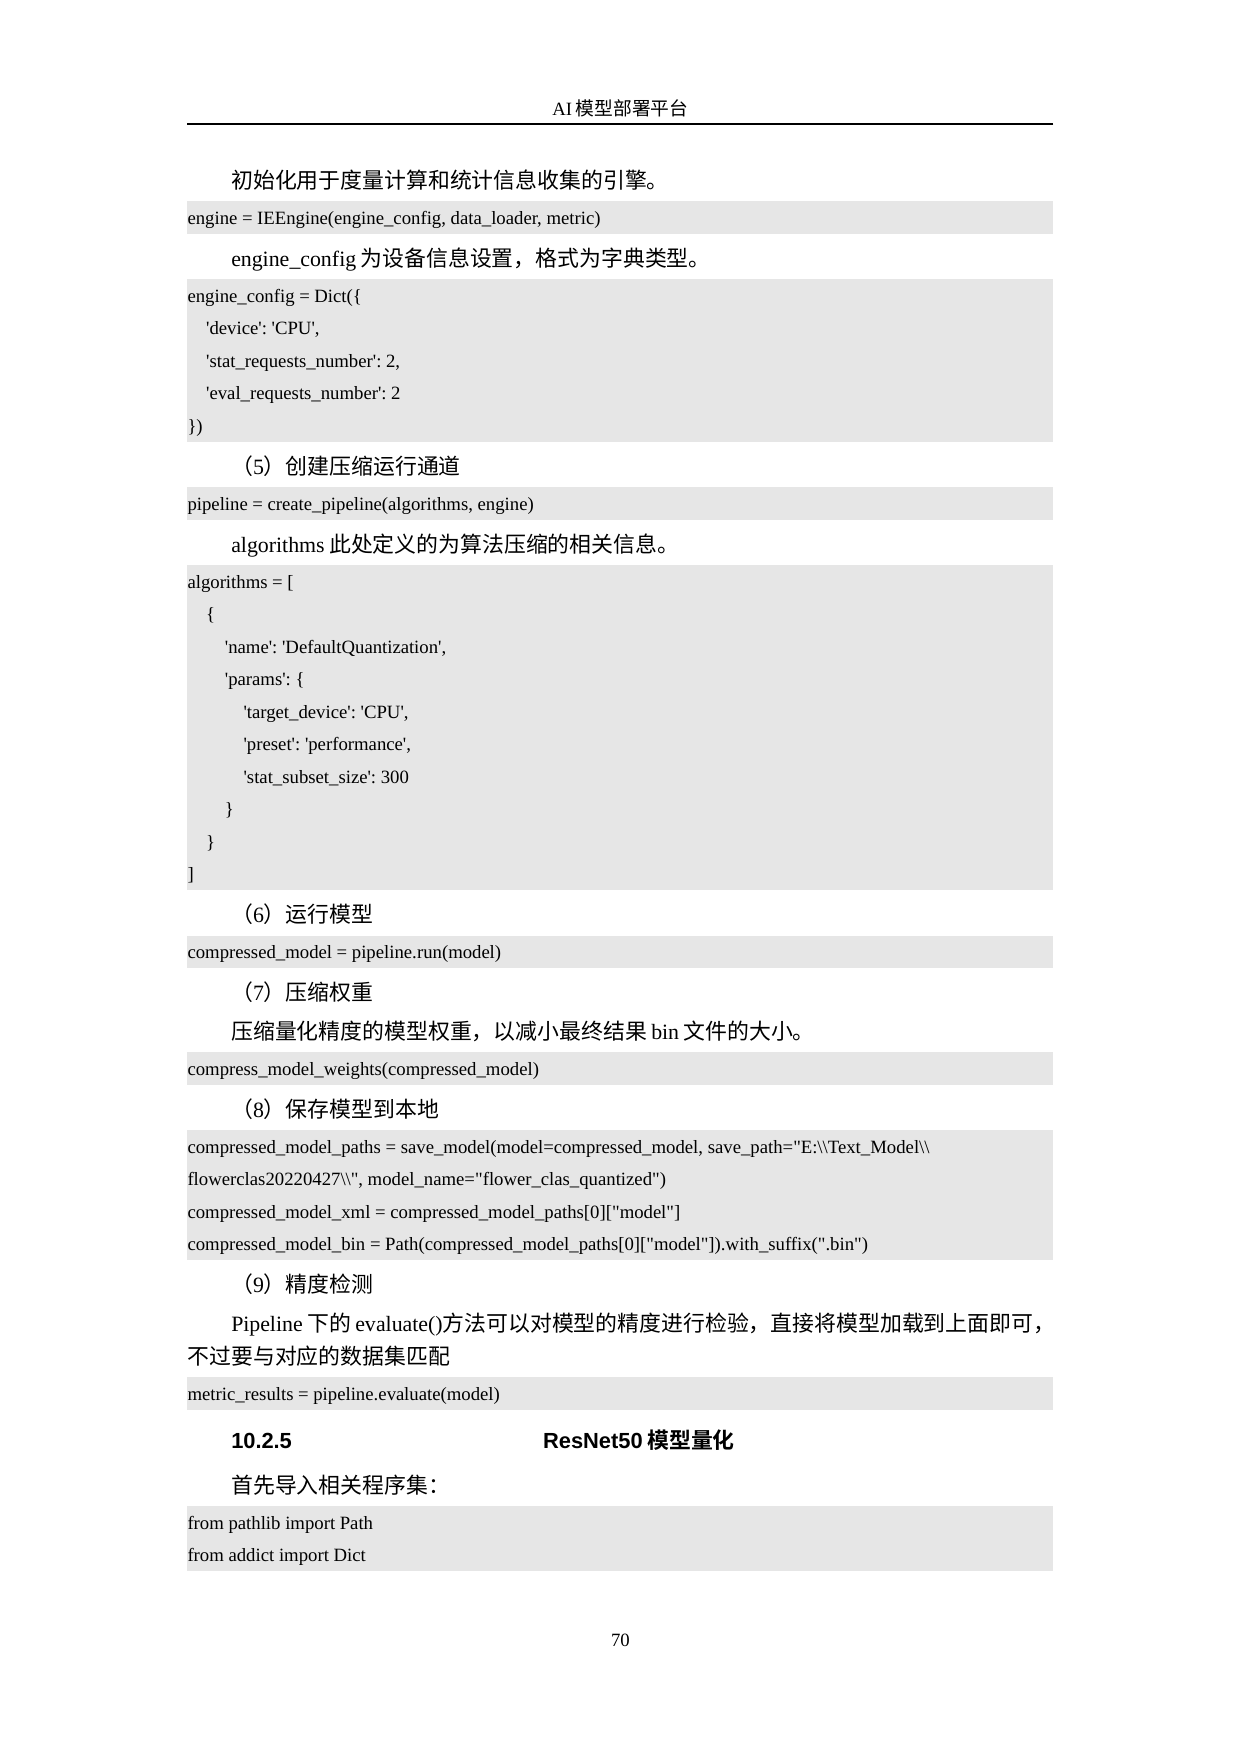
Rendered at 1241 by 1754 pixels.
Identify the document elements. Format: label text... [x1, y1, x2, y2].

text 'eval_requests_number': 2 [187, 377, 1053, 409]
text compressed_model_paths = save_model(model=compressed_model, save_path="E:\\Text_Model\\flowerclas20220427\\", model_name="flower_clas_quantized") [187, 1130, 1053, 1195]
text ] [187, 858, 1053, 890]
text 'params': { [187, 663, 1053, 695]
text （7）压缩权重 [187, 974, 1053, 1007]
text 'stat_requests_number': 2, [187, 344, 1053, 377]
text }) [187, 409, 1053, 442]
text 压缩量化精度的模型权重，以减小最终结果bin文件的大小。 [187, 1013, 1053, 1046]
text pipeline = create_pipeline(algorithms, engine) [187, 487, 1053, 520]
text 'device': 'CPU', [187, 312, 1053, 344]
text （9）精度检测 [187, 1267, 1053, 1299]
text algorithms = [ [187, 565, 1053, 598]
text 首先导入相关程序集： [187, 1467, 1053, 1500]
text 初始化用于度量计算和统计信息收集的引擎。 [187, 162, 1053, 195]
text { [187, 598, 1053, 630]
text algorithms此处定义的为算法压缩的相关信息。 [187, 526, 1053, 559]
text （8）保存模型到本地 [187, 1091, 1053, 1124]
text Pipeline下的evaluate()方法可以对模型的精度进行检验，直接将模型加载到上面即可，不过要与对应的数据集匹配 [187, 1306, 1053, 1371]
subtitle ResNet50模型量化 [187, 1422, 1053, 1455]
text compress_model_weights(compressed_model) [187, 1052, 1053, 1085]
text 'preset': 'performance', [187, 728, 1053, 760]
text engine = IEEngine(engine_config, data_loader, metric) [187, 201, 1053, 234]
text compressed_model_xml = compressed_model_paths[0]["model"] [187, 1195, 1053, 1228]
text compressed_model_bin = Path(compressed_model_paths[0]["model"]).with_suffix(".bin") [187, 1228, 1053, 1260]
text engine_config = Dict({ [187, 279, 1053, 312]
text from addict import Dict [187, 1539, 1053, 1571]
text metric_results = pipeline.evaluate(model) [187, 1377, 1053, 1410]
text compressed_model = pipeline.run(model) [187, 936, 1053, 968]
text } [187, 793, 1053, 825]
text engine_config为设备信息设置，格式为字典类型。 [187, 240, 1053, 273]
text from pathlib import Path [187, 1506, 1053, 1539]
text （5）创建压缩运行通道 [187, 448, 1053, 481]
text 'stat_subset_size': 300 [187, 760, 1053, 793]
text 'target_device': 'CPU', [187, 695, 1053, 728]
text } [187, 825, 1053, 858]
text （6）运行模型 [187, 897, 1053, 929]
text 'name': 'DefaultQuantization', [187, 630, 1053, 663]
